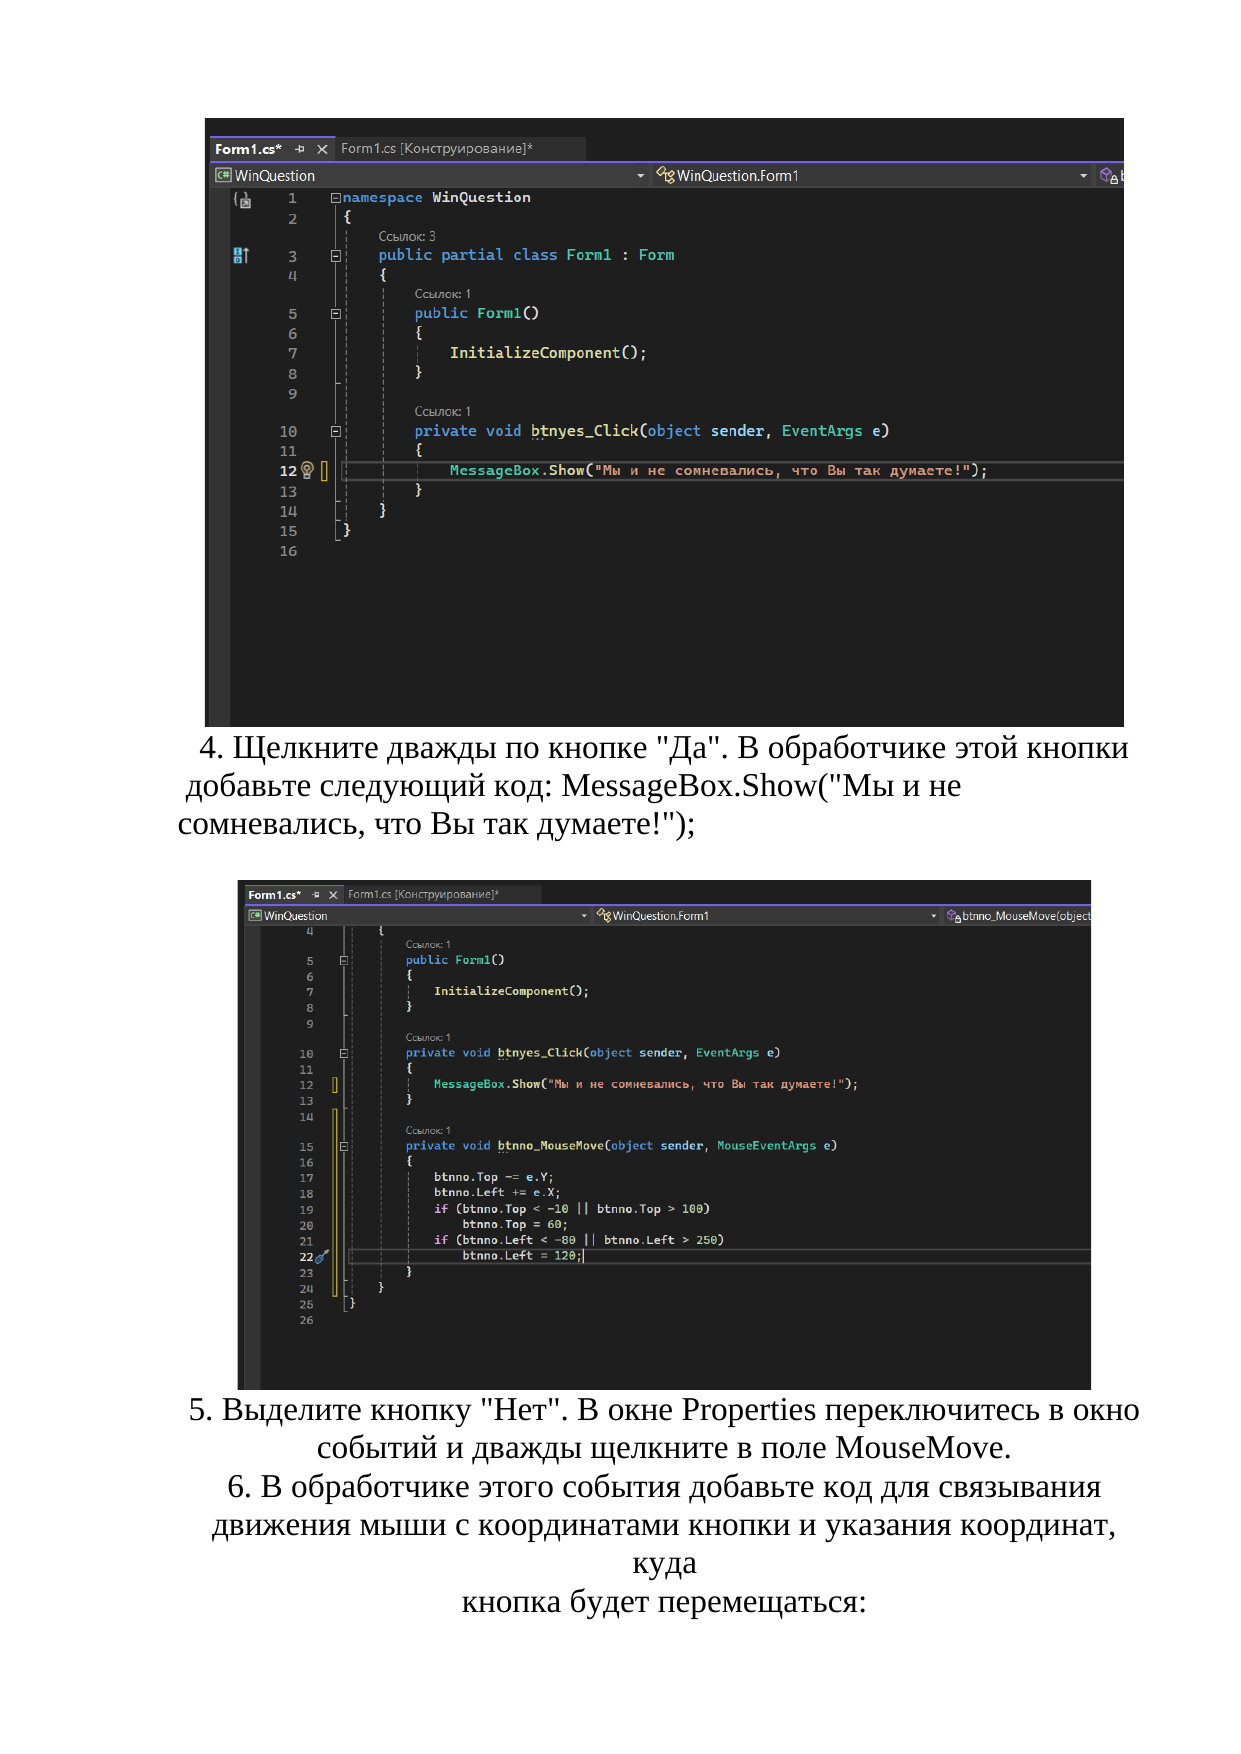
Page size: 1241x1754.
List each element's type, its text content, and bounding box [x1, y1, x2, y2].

text 4. Щелкните дважды по кнопке "Да". В обработчике этой кнопки [177, 727, 1152, 765]
text движения мыши с координатами кнопки и указания координат, куда [177, 1504, 1152, 1581]
text 6. В обработчике этого события добавьте код для связывания [177, 1466, 1152, 1504]
picture [237, 880, 1092, 1390]
text событий и дважды щелкните в поле MouseMove. [177, 1428, 1152, 1466]
text добавьте следующий код: MessageBox.Show("Мы и не сомневались, что Вы так думаете!"); [177, 765, 1152, 842]
text 5. Выделите кнопку "Нет". В окне Properties переключитесь в окно [177, 1389, 1152, 1428]
text кнопка будет перемещаться: [177, 1581, 1152, 1619]
picture [204, 118, 1124, 727]
